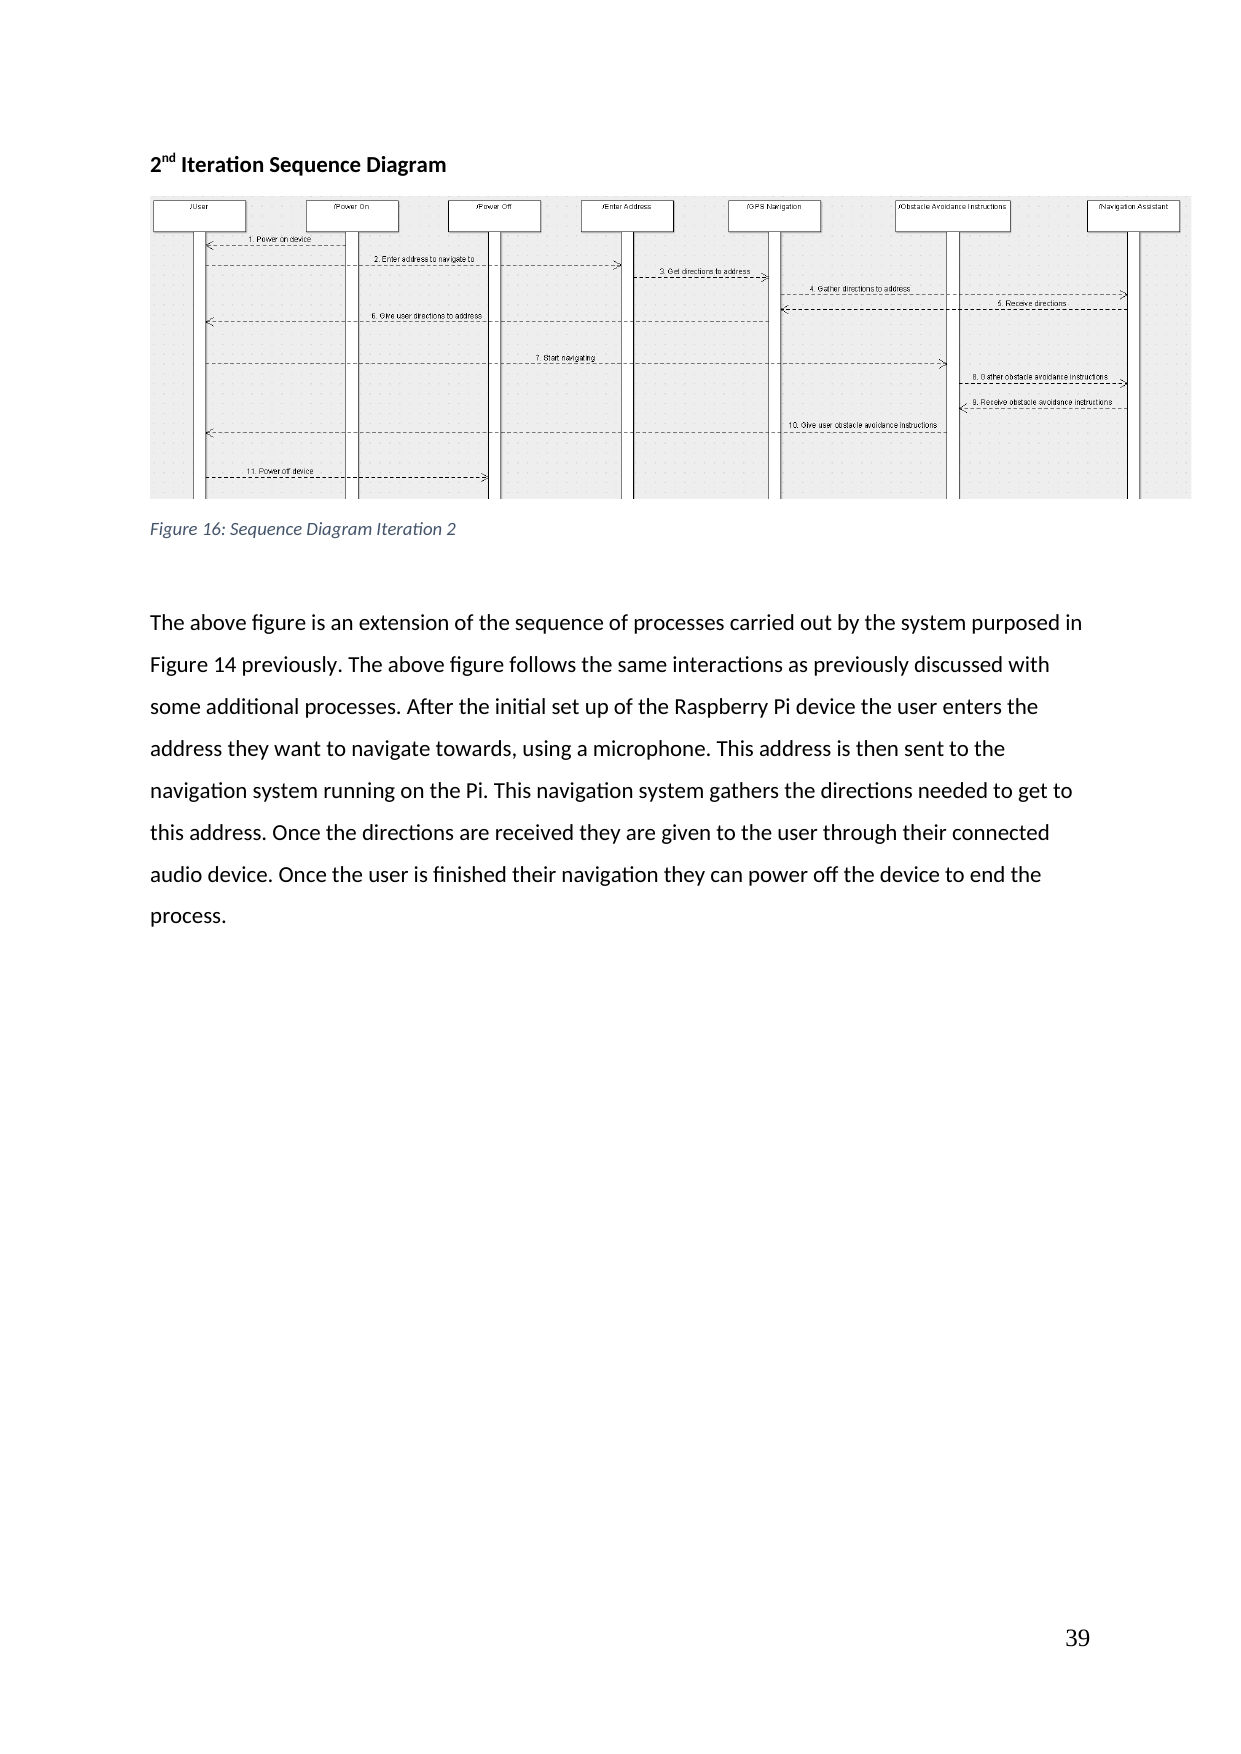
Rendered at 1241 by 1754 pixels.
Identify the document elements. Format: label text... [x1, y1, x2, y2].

text 2nd Iteration Sequence Diagram [150, 150, 1090, 178]
text Figure 16: Sequence Diagram Iteration 2 [150, 517, 1090, 540]
picture [150, 196, 1192, 499]
text The above figure is an extension of the sequence of processes carried out by the system purposed in Figure 14 previously. The above figure follows the same interactions as previously discussed with some additional processes. After the initial set up of the Raspberry Pi device the user enters the address they want to navigate towards, using a microphone. This address is then sent to the navigation system running on the Pi. This navigation system gathers the directions needed to get to this address. Once the directions are received they are given to the user through their connected audio device. Once the user is finished their navigation they can power off the device to end the process. [150, 608, 1090, 930]
